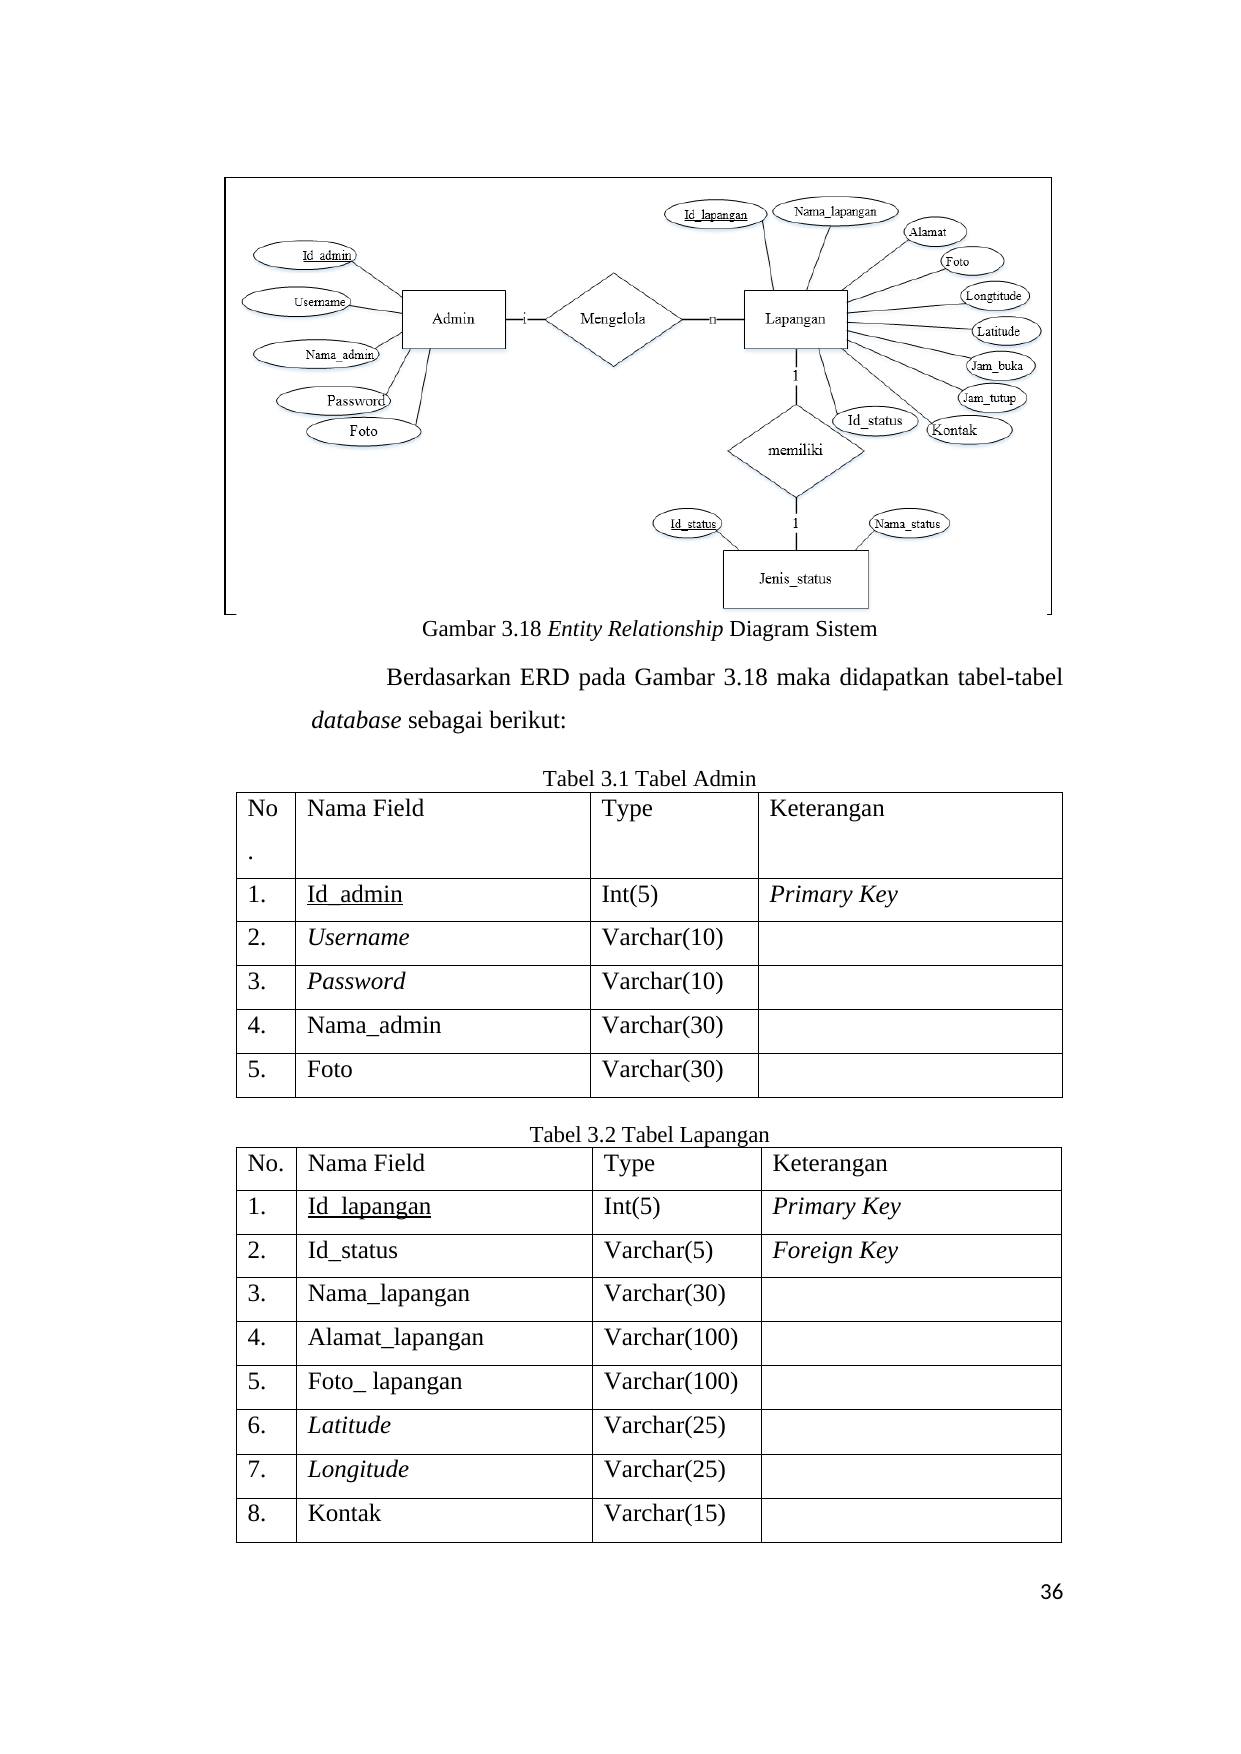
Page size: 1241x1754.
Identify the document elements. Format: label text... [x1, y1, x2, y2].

table_cell Nama_lapangan [297, 1278, 592, 1321]
text Gambar 3.18 Entity Relationship Diagram Sistem [236, 615, 1063, 642]
table_cell Int(5) [591, 879, 758, 921]
table_cell Varchar(5) [593, 1235, 761, 1277]
picture [236, 178, 1048, 615]
table_cell Varchar(10) [591, 922, 758, 965]
table_cell [762, 1499, 1061, 1542]
table_header Keterangan [762, 1148, 1061, 1190]
table_cell Varchar(25) [593, 1455, 761, 1497]
table_header Nama Field [296, 793, 590, 878]
table_cell 3. [237, 1278, 296, 1321]
table_cell Latitude [297, 1410, 592, 1453]
table_cell Id_admin [296, 879, 590, 921]
table_cell Varchar(30) [591, 1010, 758, 1053]
table_header Type [593, 1148, 761, 1190]
table_cell Varchar(10) [591, 966, 758, 1009]
table_cell Varchar(30) [591, 1054, 758, 1097]
table_header Nama Field [297, 1148, 592, 1190]
table_cell 7. [237, 1455, 296, 1497]
table_cell 6. [237, 1410, 296, 1453]
table_cell Alamat_lapangan [297, 1322, 592, 1365]
text Tabel 3.1 Tabel Admin [236, 765, 1063, 792]
table_cell 4. [237, 1322, 296, 1365]
table_header No. [237, 1148, 296, 1190]
table_cell Username [296, 922, 590, 965]
table_cell Varchar(100) [593, 1322, 761, 1365]
table_cell 5. [237, 1054, 295, 1097]
table_cell Foreign Key [762, 1235, 1061, 1277]
table_header [226, 178, 236, 614]
table_cell Primary Key [762, 1191, 1061, 1234]
table_cell Nama_admin [296, 1010, 590, 1053]
table_cell [759, 922, 1062, 965]
text Berdasarkan ERD pada Gambar 3.18 maka didapatkan tabel-tabel database sebagai berikut: [311, 662, 1063, 734]
table_cell [759, 966, 1062, 1009]
table_cell Varchar(100) [593, 1366, 761, 1409]
table_cell [759, 1054, 1062, 1097]
table_cell 2. [237, 922, 295, 965]
table_cell Foto [296, 1054, 590, 1097]
table_cell [759, 1010, 1062, 1053]
table_cell Password [296, 966, 590, 1009]
table_cell 3. [237, 966, 295, 1009]
table_cell [762, 1410, 1061, 1453]
table_cell Foto_ lapangan [297, 1366, 592, 1409]
table_header Type [591, 793, 758, 878]
table_header No. [237, 793, 295, 878]
text Tabel 3.2 Tabel Lapangan [236, 1121, 1063, 1147]
table_cell Varchar(15) [593, 1499, 761, 1542]
table_cell Varchar(25) [593, 1410, 761, 1453]
table_cell 1. [237, 1191, 296, 1234]
table_cell 8. [237, 1499, 296, 1542]
table_cell [762, 1366, 1061, 1409]
table_header Keterangan [759, 793, 1062, 878]
table_cell 2. [237, 1235, 296, 1277]
table_cell 1. [237, 879, 295, 921]
table_cell Id_status [297, 1235, 592, 1277]
table_cell 4. [237, 1010, 295, 1053]
table_cell Int(5) [593, 1191, 761, 1234]
table_cell Id_lapangan [297, 1191, 592, 1234]
table_cell Kontak [297, 1499, 592, 1542]
table_cell Longitude [297, 1455, 592, 1497]
table_cell Primary Key [759, 879, 1062, 921]
table_cell Varchar(30) [593, 1278, 761, 1321]
table_cell [762, 1322, 1061, 1365]
table_cell [762, 1455, 1061, 1497]
table_cell [762, 1278, 1061, 1321]
table_cell 5. [237, 1366, 296, 1409]
